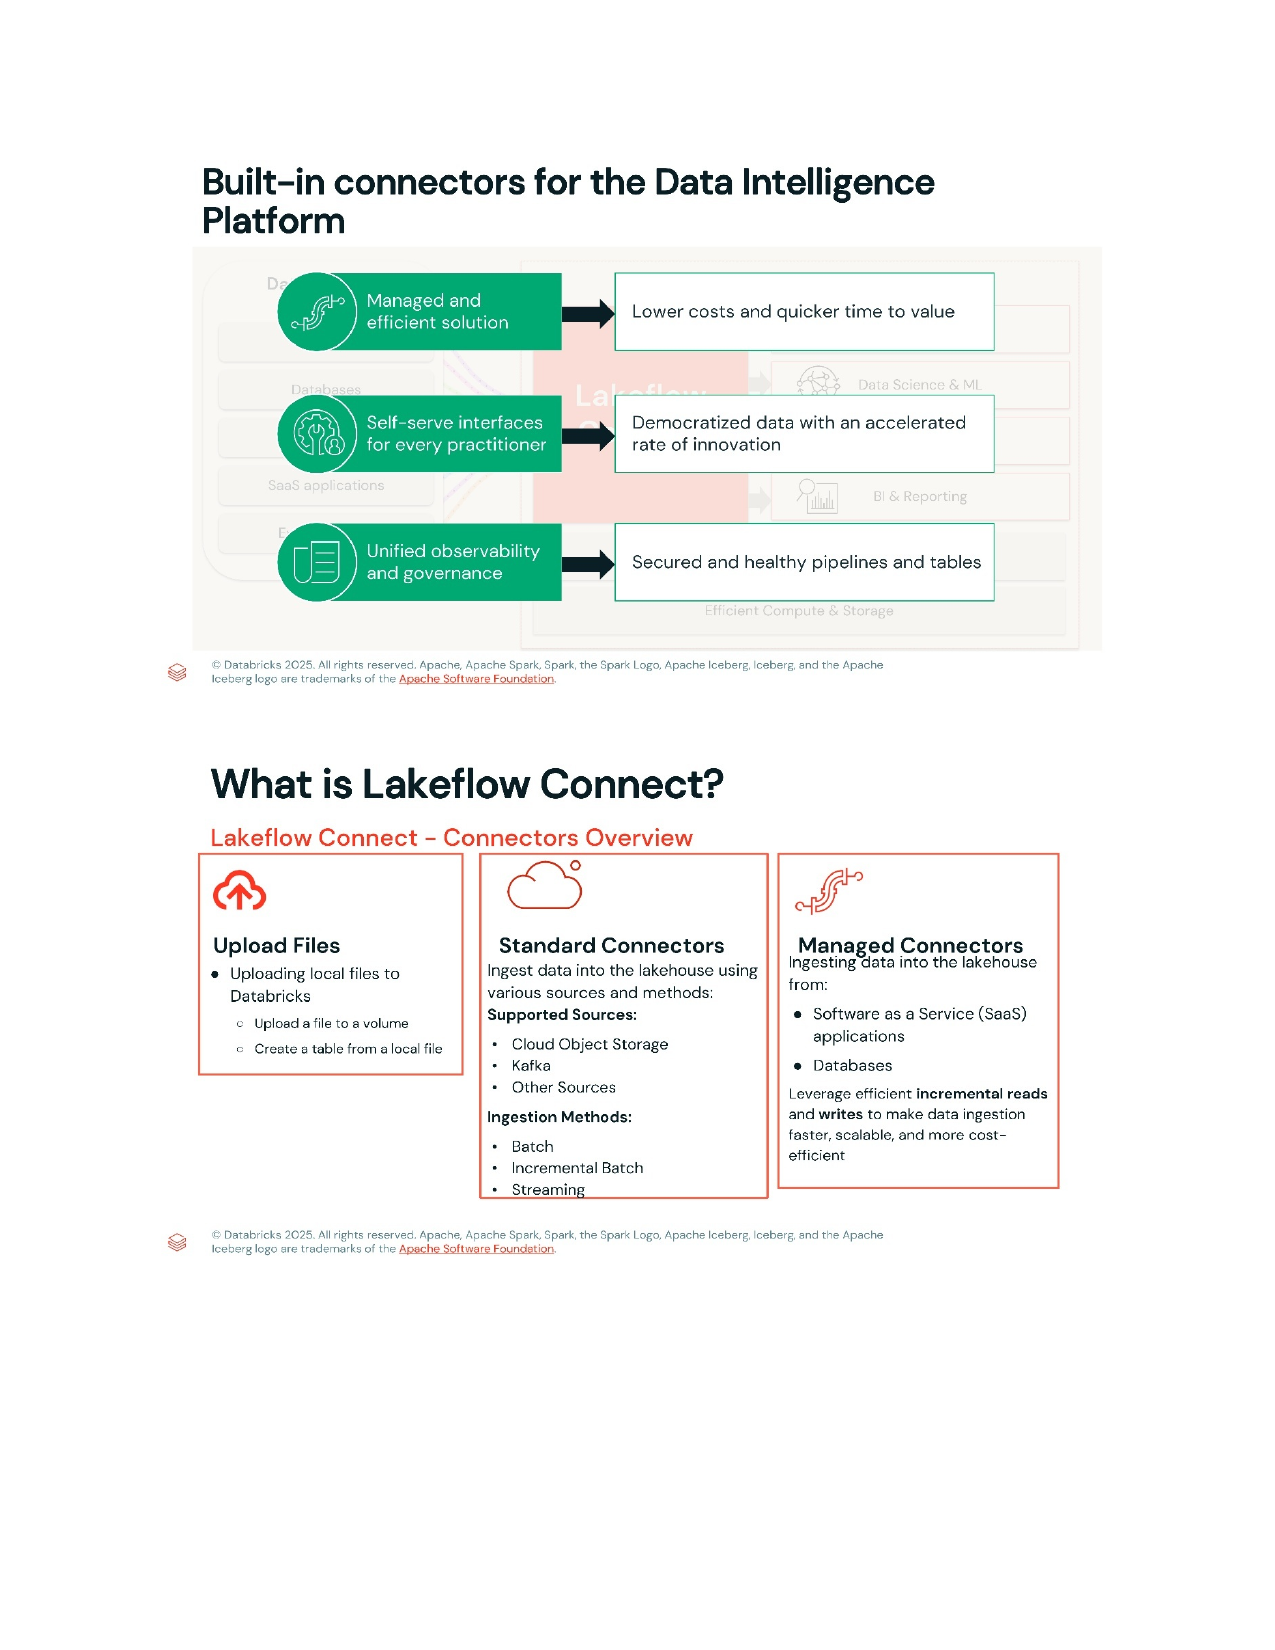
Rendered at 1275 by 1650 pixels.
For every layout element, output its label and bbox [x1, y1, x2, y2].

picture [150, 150, 1125, 699]
picture [150, 720, 1125, 1269]
